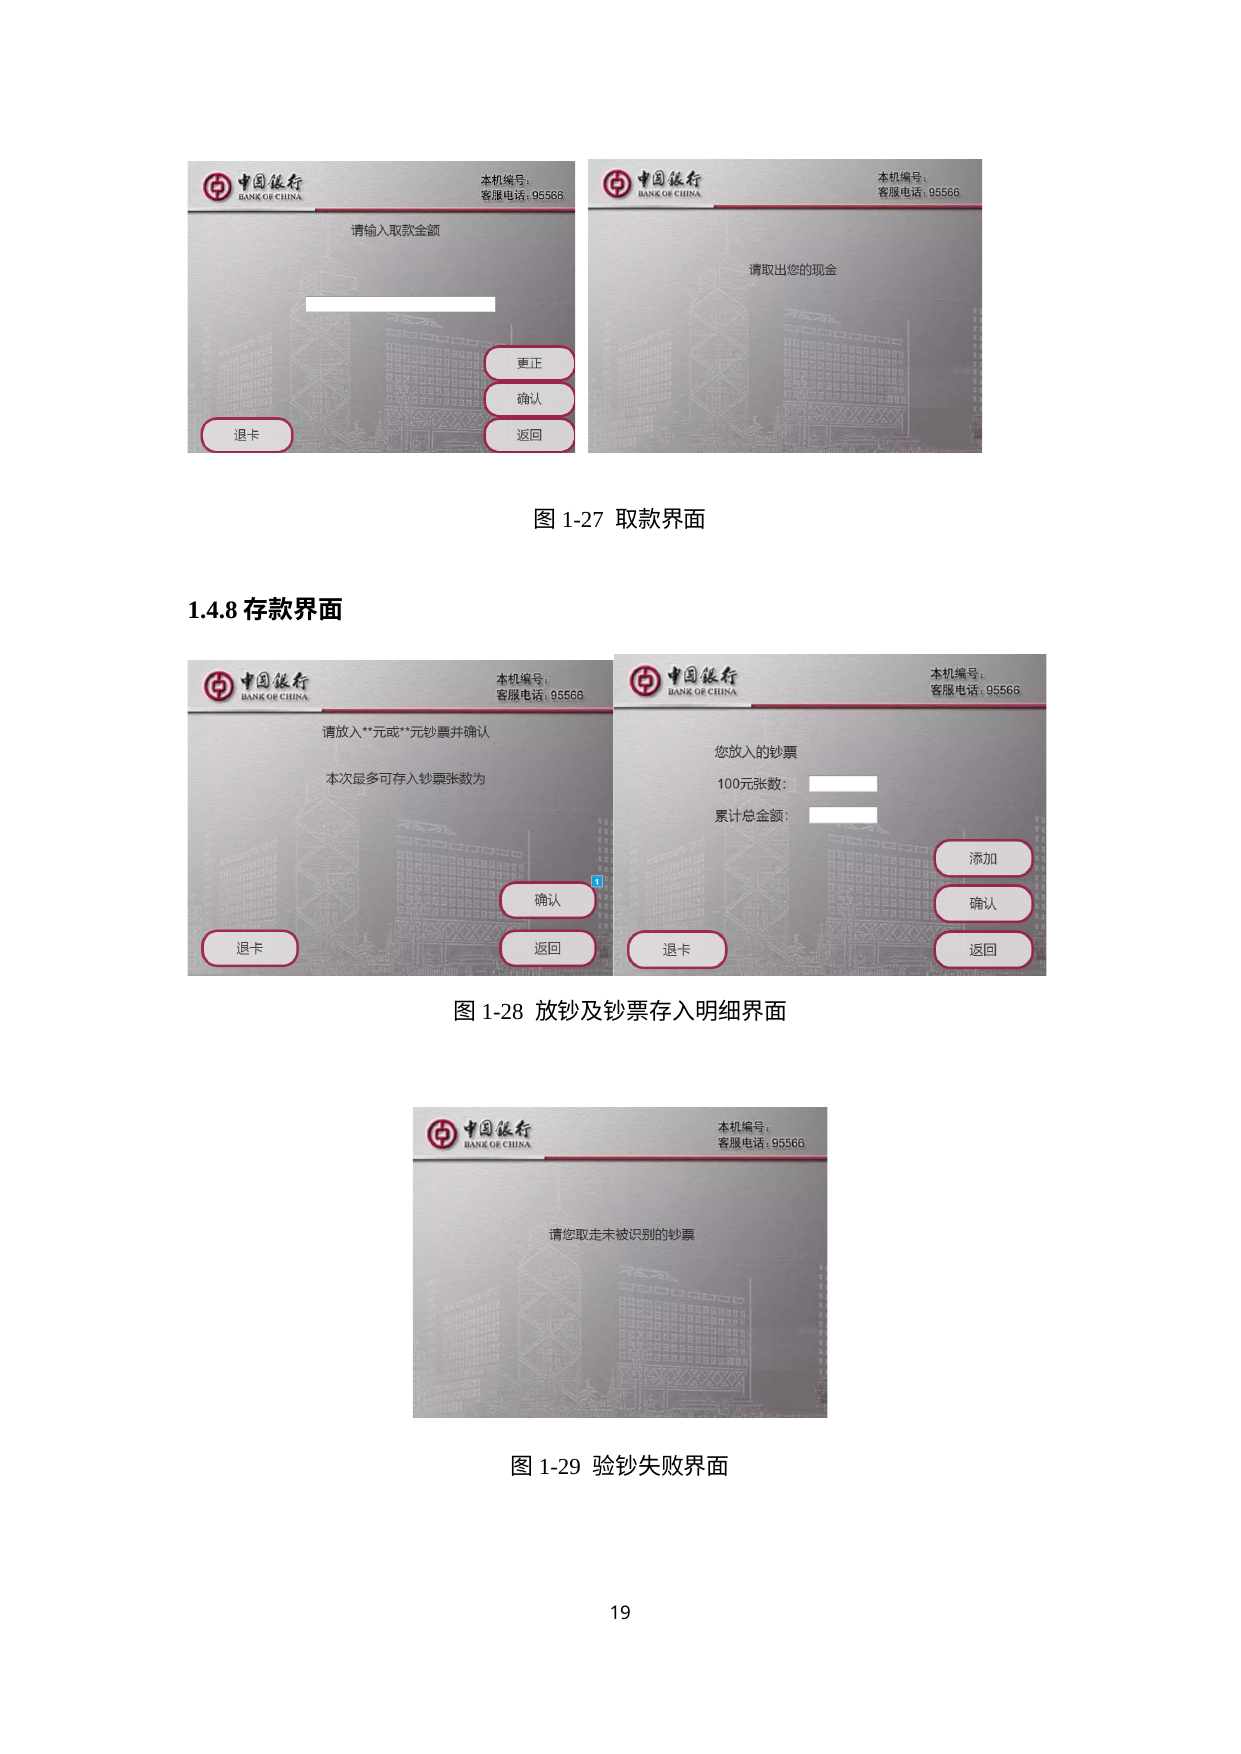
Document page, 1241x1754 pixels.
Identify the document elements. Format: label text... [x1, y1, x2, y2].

picture [412, 1107, 828, 1418]
picture [187, 161, 575, 453]
subtitle 存款界面 [187, 575, 1053, 640]
picture [588, 159, 983, 453]
text 图 -28 放钞及钞票存入明细界面 [187, 977, 1053, 1042]
text 图 -27 取款界面 [187, 485, 1053, 550]
text 图 -29 验钞失败界面 [187, 1432, 1053, 1497]
picture [187, 654, 1047, 976]
